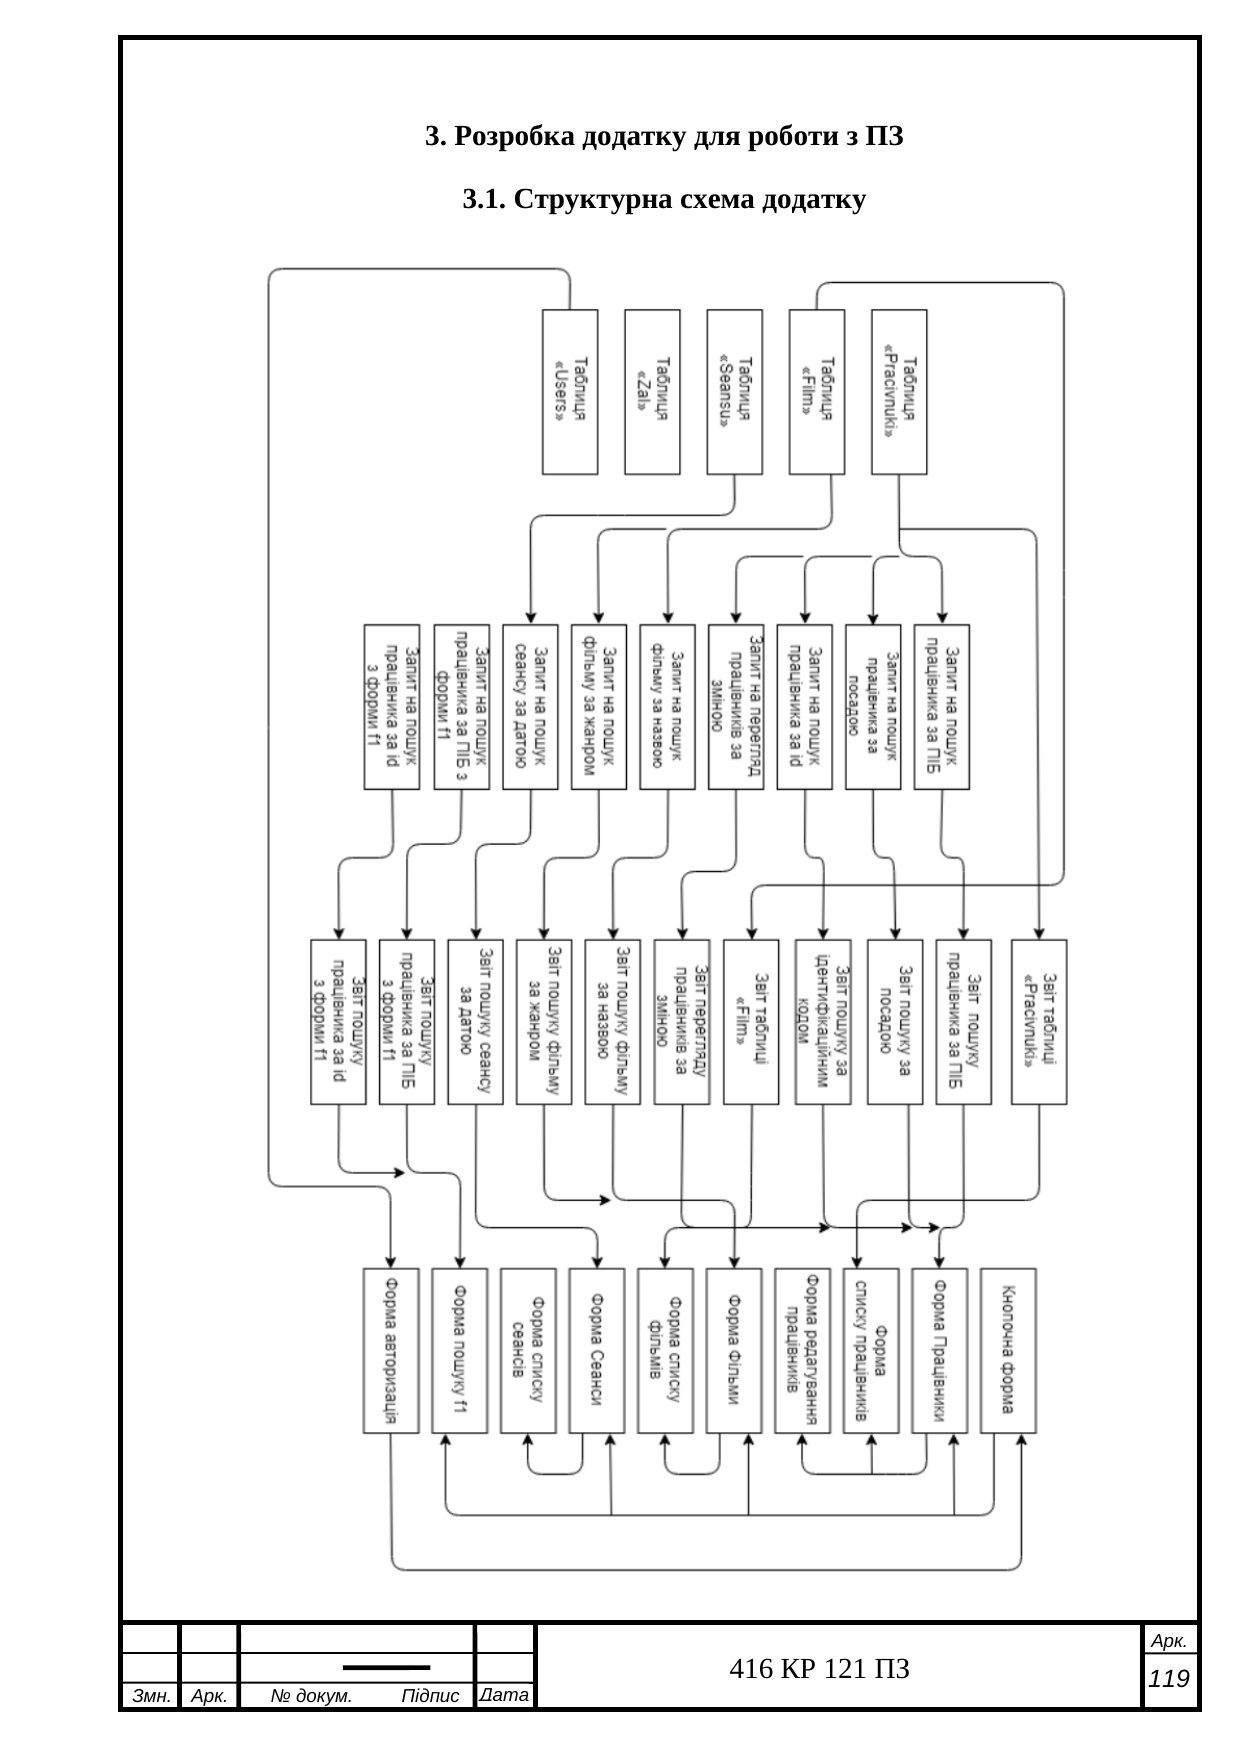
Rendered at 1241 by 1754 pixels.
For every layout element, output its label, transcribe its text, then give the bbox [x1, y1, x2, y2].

picture [257, 260, 1074, 1582]
text 3.1. Структурна схема додатку [177, 182, 1152, 215]
text 3. Розробка додатку для роботи з ПЗ [177, 118, 1152, 152]
